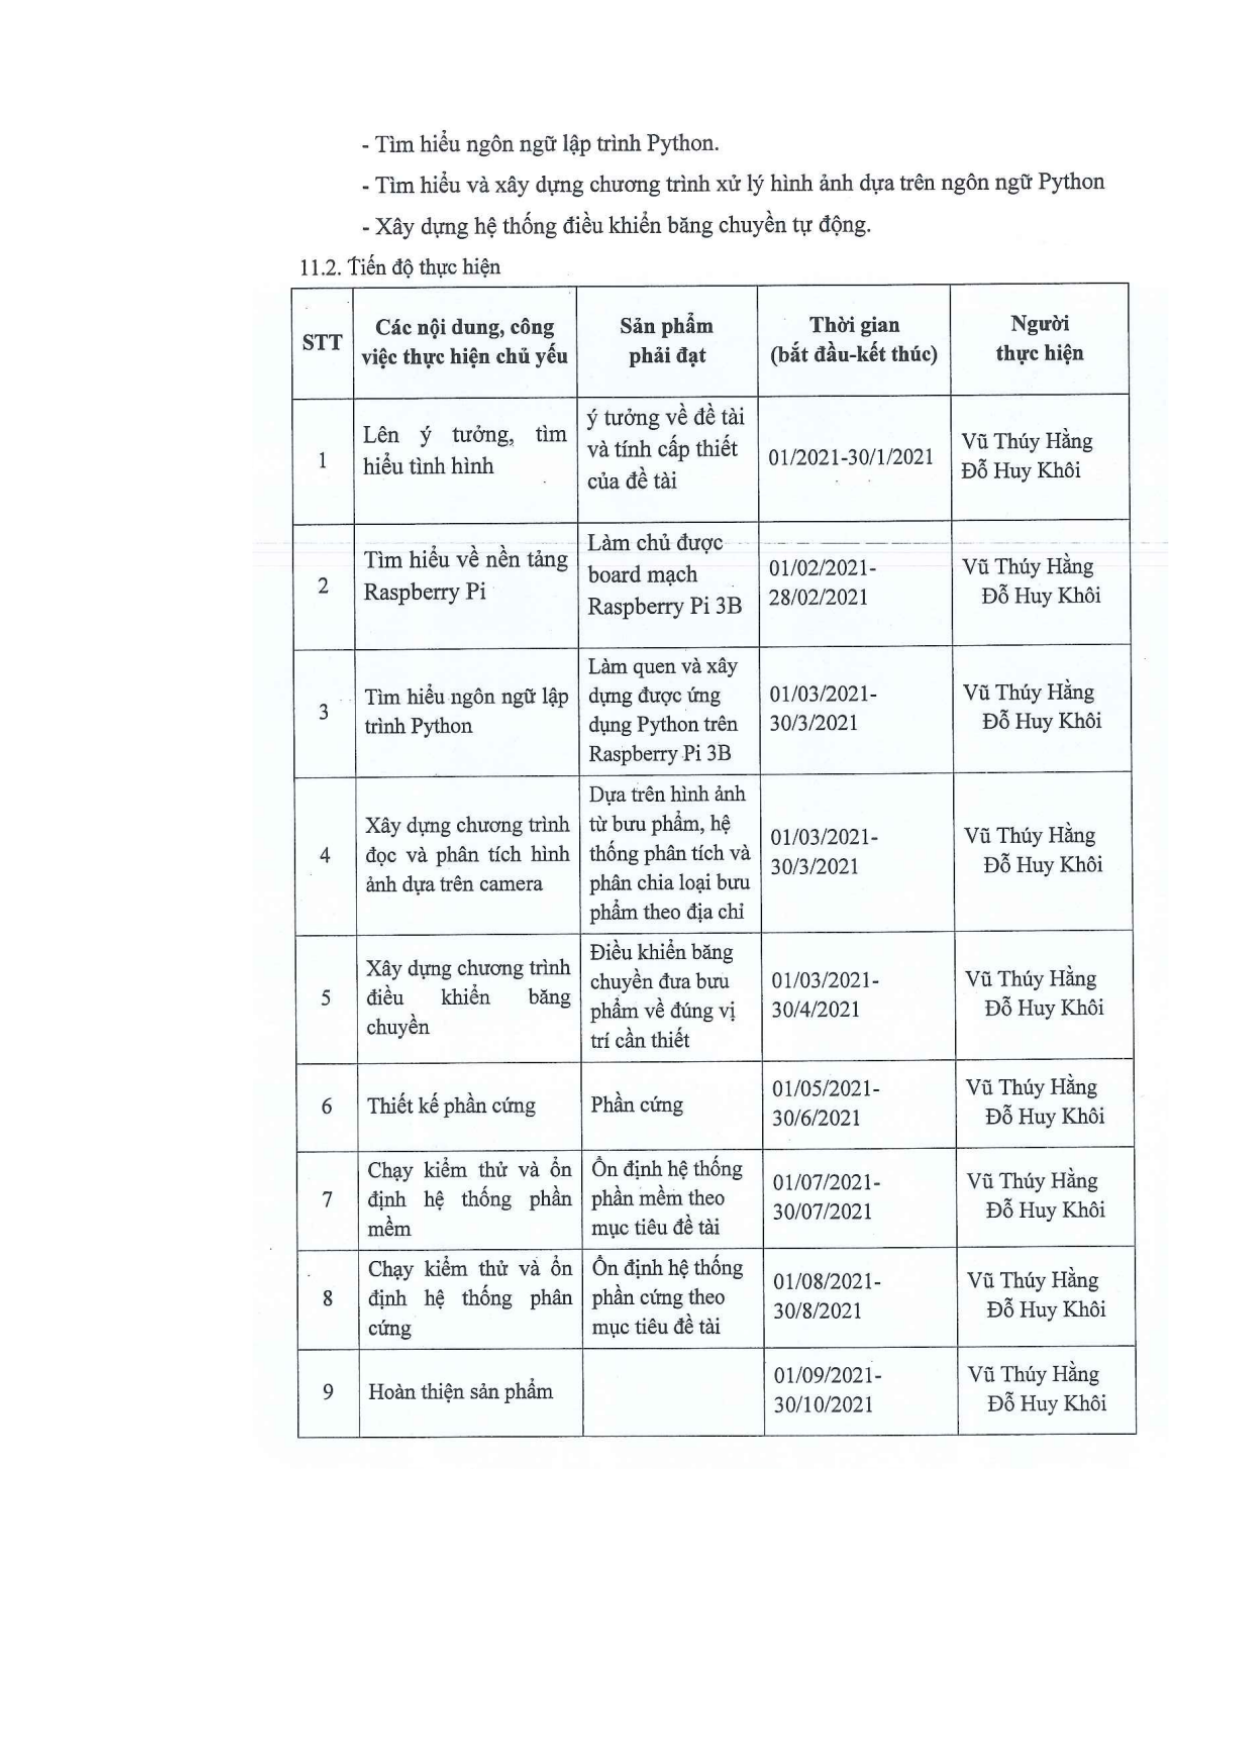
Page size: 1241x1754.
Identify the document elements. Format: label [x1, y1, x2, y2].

picture [252, 118, 1169, 1469]
